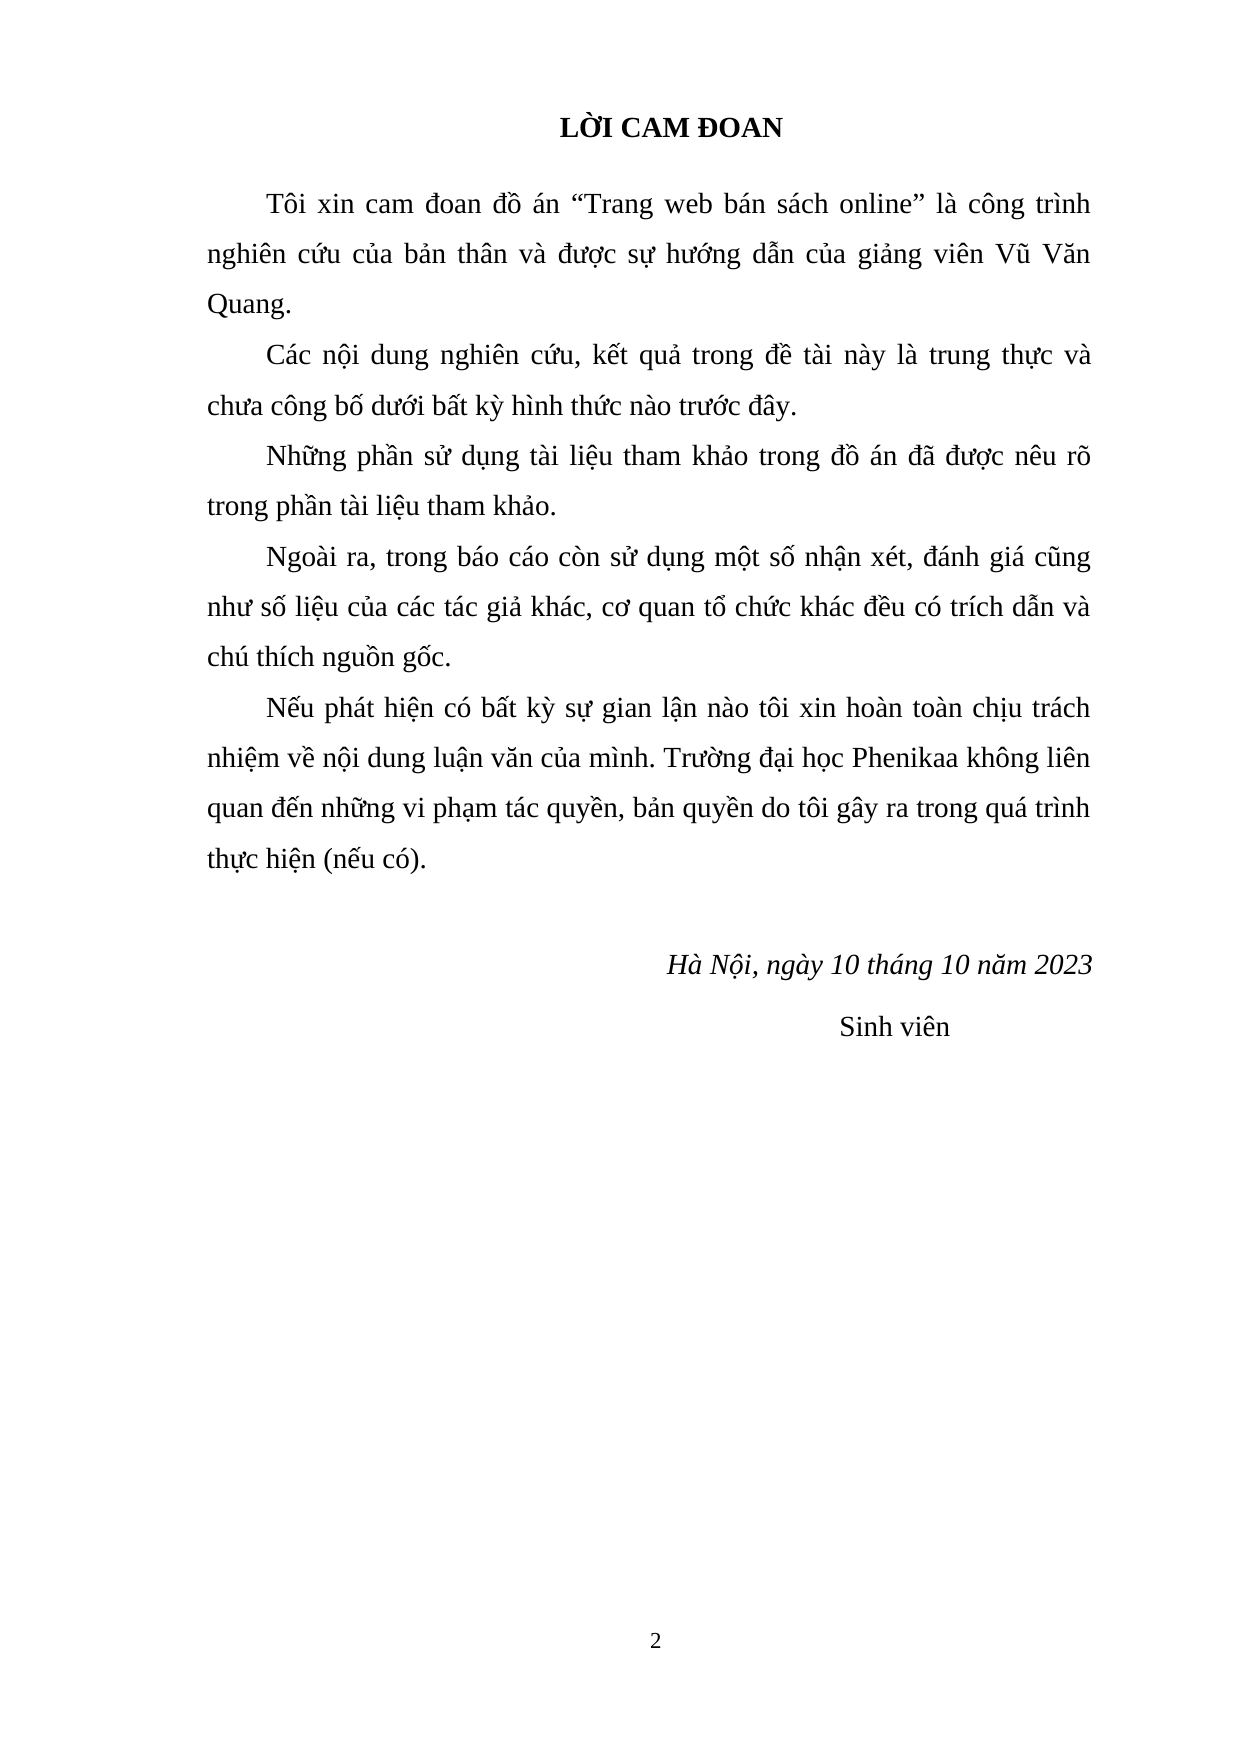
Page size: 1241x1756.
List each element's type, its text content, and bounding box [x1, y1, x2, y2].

text Hà Nội, ngày 10 tháng 10 năm 2023 [667, 947, 1136, 980]
text Sinh viên [175, 1009, 950, 1043]
text Những phần sử dụng tài liệu tham khảo trong đồ án đã được nêu rõ trong phần tài liệu tham khảo. [207, 438, 1092, 522]
text Nếu phát hiện có bất kỳ sự gian lận nào tôi xin hoàn toàn chịu trách nhiệm về nội dung luận văn của mình. Trường đại học Phenikaa không liên quan đến những vi phạm tác quyền, bản quyền do tôi gây ra trong quá trình thực hiện (nếu có). [207, 690, 1092, 874]
text Các nội dung nghiên cứu, kết quả trong đề tài này là trung thực và chưa công bố dưới bất kỳ hình thức nào trước đây. [207, 337, 1093, 421]
text Tôi xin cam đoan đồ án “Trang web bán sách online” là công trình nghiên cứu của bản thân và được sự hướng dẫn của giảng viên Vũ Văn Quang. [207, 186, 1092, 320]
subtitle LỜI CAM ĐOAN [207, 110, 1136, 144]
text Ngoài ra, trong báo cáo còn sử dụng một số nhận xét, đánh giá cũng như số liệu của các tác giả khác, cơ quan tổ chức khác đều có trích dẫn và chú thích nguồn gốc. [207, 539, 1092, 673]
